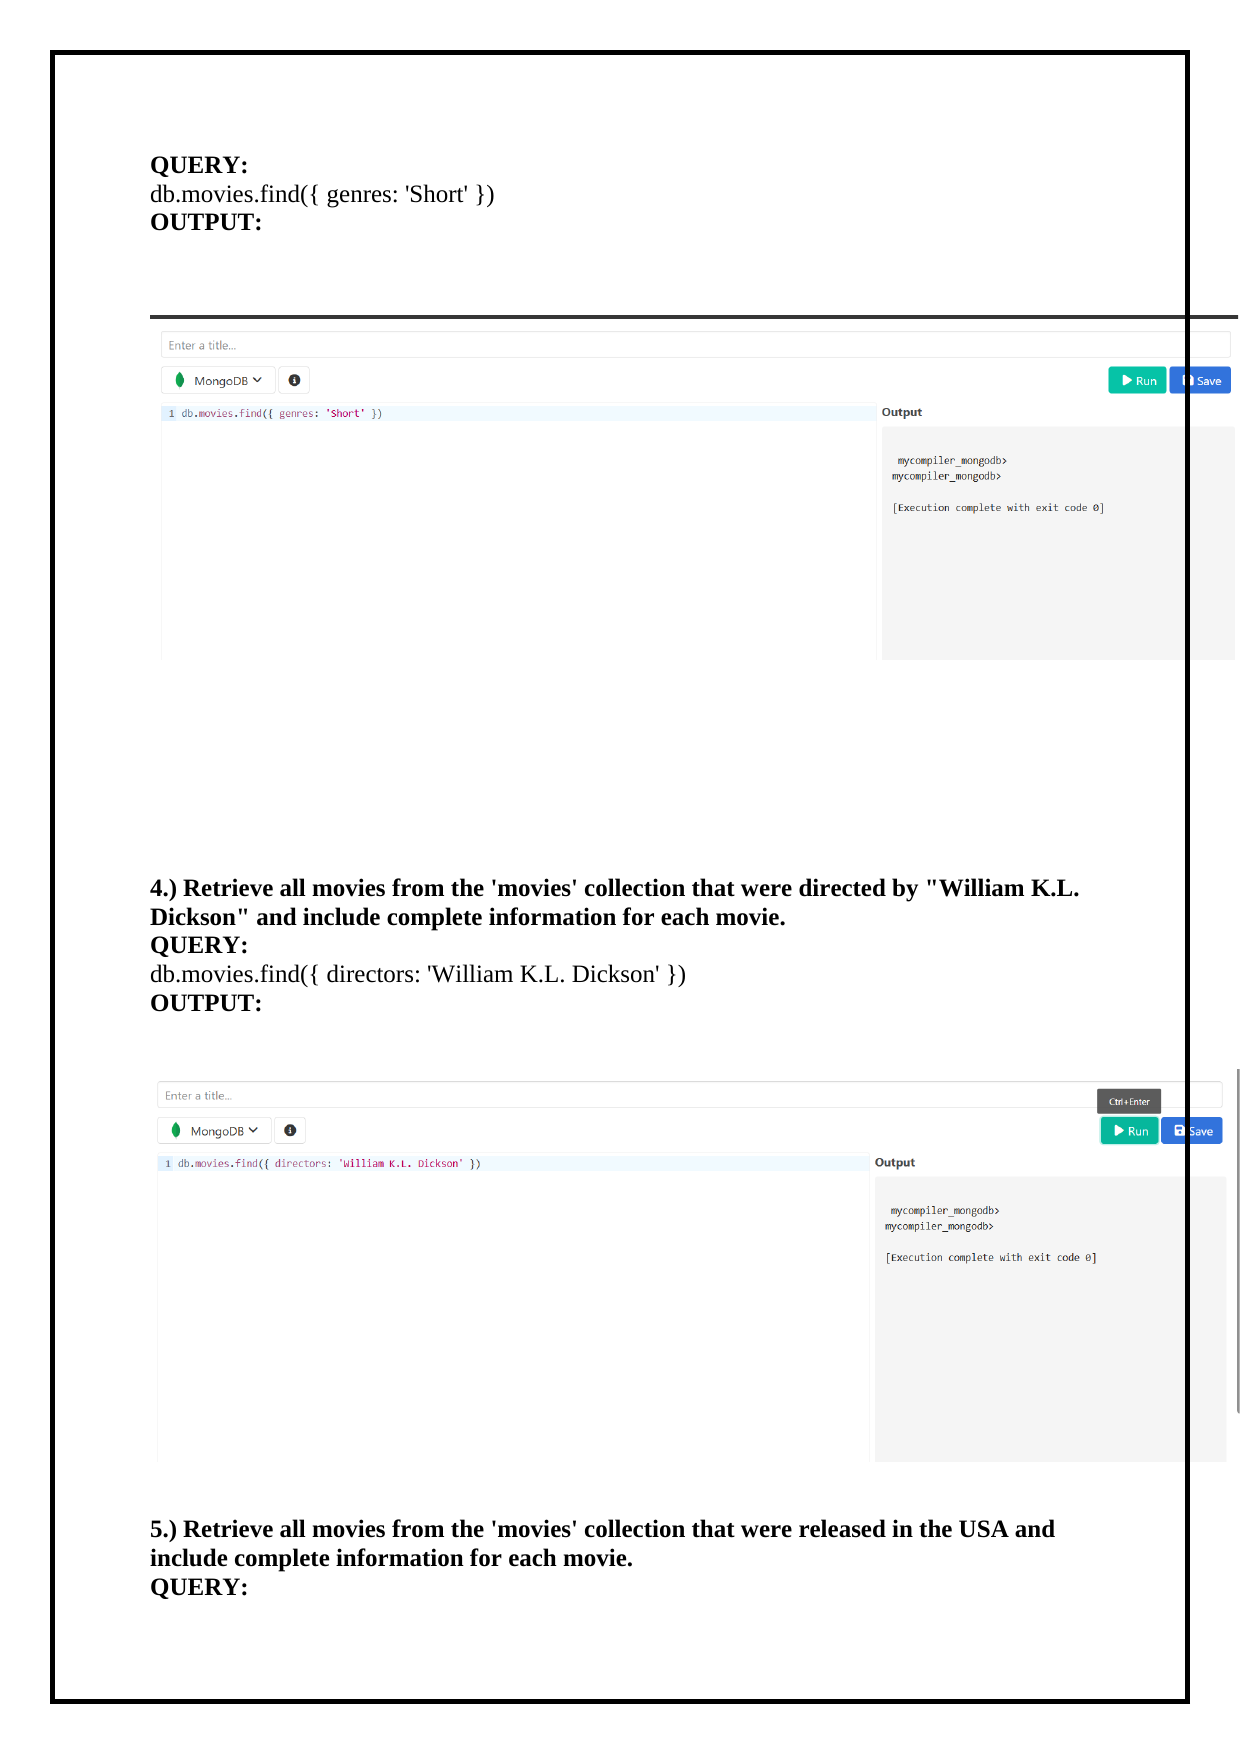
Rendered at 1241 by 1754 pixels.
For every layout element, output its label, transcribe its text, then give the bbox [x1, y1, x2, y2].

text OUTPUT: [150, 988, 1090, 1017]
picture [1190, 315, 1239, 660]
text QUERY: [150, 1572, 1090, 1600]
text db.movies.find({ directors: 'William K.L. Dickson' }) [150, 959, 1090, 988]
text QUERY: [150, 150, 1090, 179]
text QUERY: [150, 931, 1090, 959]
text OUTPUT: [150, 207, 1090, 236]
picture [150, 1069, 1185, 1462]
picture [150, 315, 1185, 660]
text db.movies.find({ genres: 'Short' }) [150, 179, 1090, 207]
text 4.) Retrieve all movies from the 'movies' collection that were directed by "William K.L. Dickson" and include complete information for each movie. [150, 873, 1090, 931]
text 5.) Retrieve all movies from the 'movies' collection that were released in the USA and include complete information for each movie. [150, 1514, 1090, 1572]
picture [1190, 1069, 1240, 1462]
